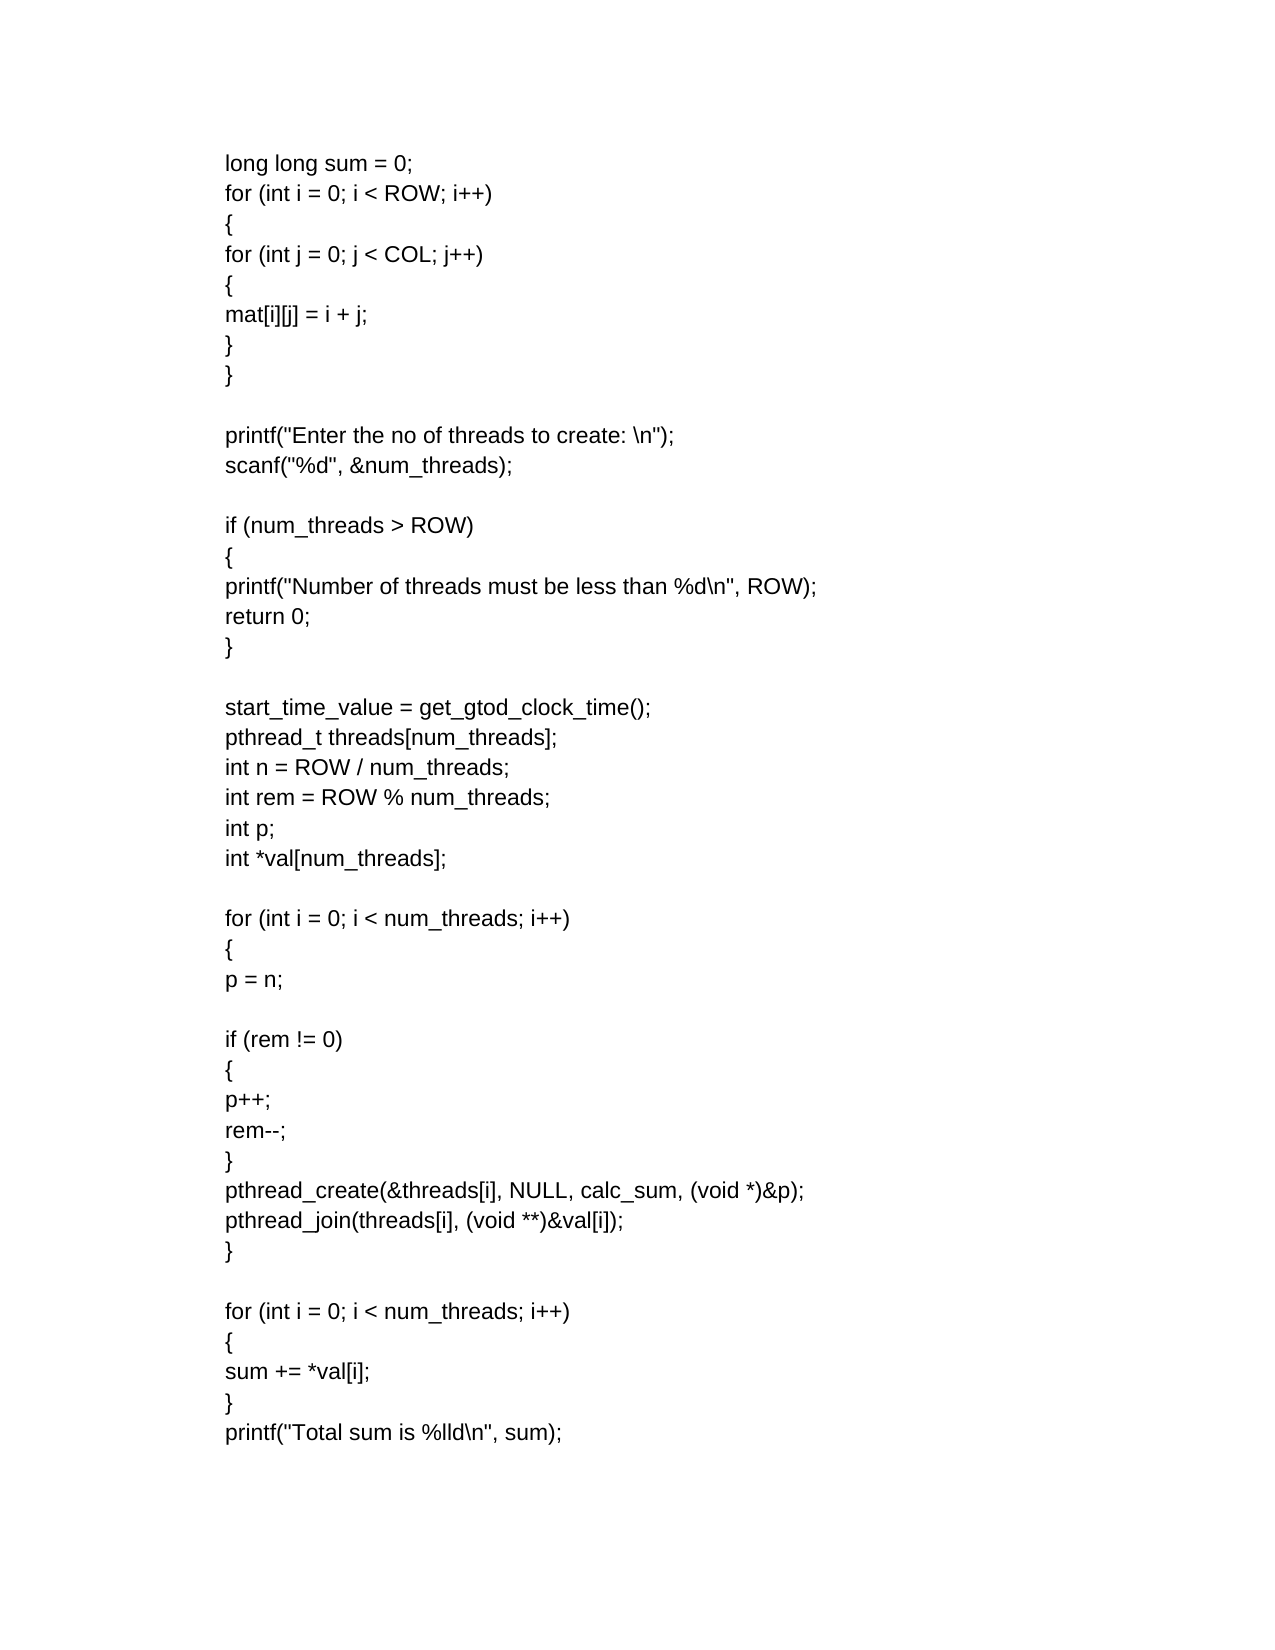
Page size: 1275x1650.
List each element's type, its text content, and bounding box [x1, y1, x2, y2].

text { [150, 210, 1125, 237]
text { [150, 1328, 1125, 1354]
text scanf("%d", &num_threads); [150, 452, 1125, 478]
text } [150, 633, 1125, 660]
text } [150, 331, 1125, 358]
text pthread_t threads[num_threads]; [150, 724, 1125, 750]
text pthread_join(threads[i], (void **)&val[i]); [150, 1207, 1125, 1234]
text start_time_value = get_gtod_clock_time(); [150, 694, 1125, 720]
text return 0; [150, 603, 1125, 629]
text for (int i = 0; i < ROW; i++) [150, 180, 1125, 207]
text } [150, 1237, 1125, 1264]
text pthread_create(&threads[i], NULL, calc_sum, (void *)&p); [150, 1177, 1125, 1203]
text } [150, 1388, 1125, 1415]
text p++; [150, 1086, 1125, 1113]
text } [150, 1147, 1125, 1173]
text for (int j = 0; j < COL; j++) [150, 241, 1125, 267]
text for (int i = 0; i < num_threads; i++) [150, 1298, 1125, 1324]
text rem--; [150, 1117, 1125, 1143]
text int *val[num_threads]; [150, 845, 1125, 871]
text sum += *val[i]; [150, 1358, 1125, 1385]
text int rem = ROW % num_threads; [150, 784, 1125, 811]
text printf("Number of threads must be less than %d\n", ROW); [150, 573, 1125, 599]
text for (int i = 0; i < num_threads; i++) [150, 905, 1125, 932]
text int n = ROW / num_threads; [150, 754, 1125, 781]
text printf("Total sum is %lld\n", sum); [150, 1419, 1125, 1445]
text if (rem != 0) [150, 1026, 1125, 1052]
text { [150, 543, 1125, 569]
text { [150, 935, 1125, 962]
text printf("Enter the no of threads to create: \n"); [150, 422, 1125, 448]
text { [150, 271, 1125, 297]
text int p; [150, 814, 1125, 841]
text mat[i][j] = i + j; [150, 301, 1125, 327]
text p = n; [150, 966, 1125, 992]
text if (num_threads > ROW) [150, 512, 1125, 539]
text } [150, 361, 1125, 388]
text { [150, 1056, 1125, 1083]
text long long sum = 0; [150, 150, 1125, 176]
